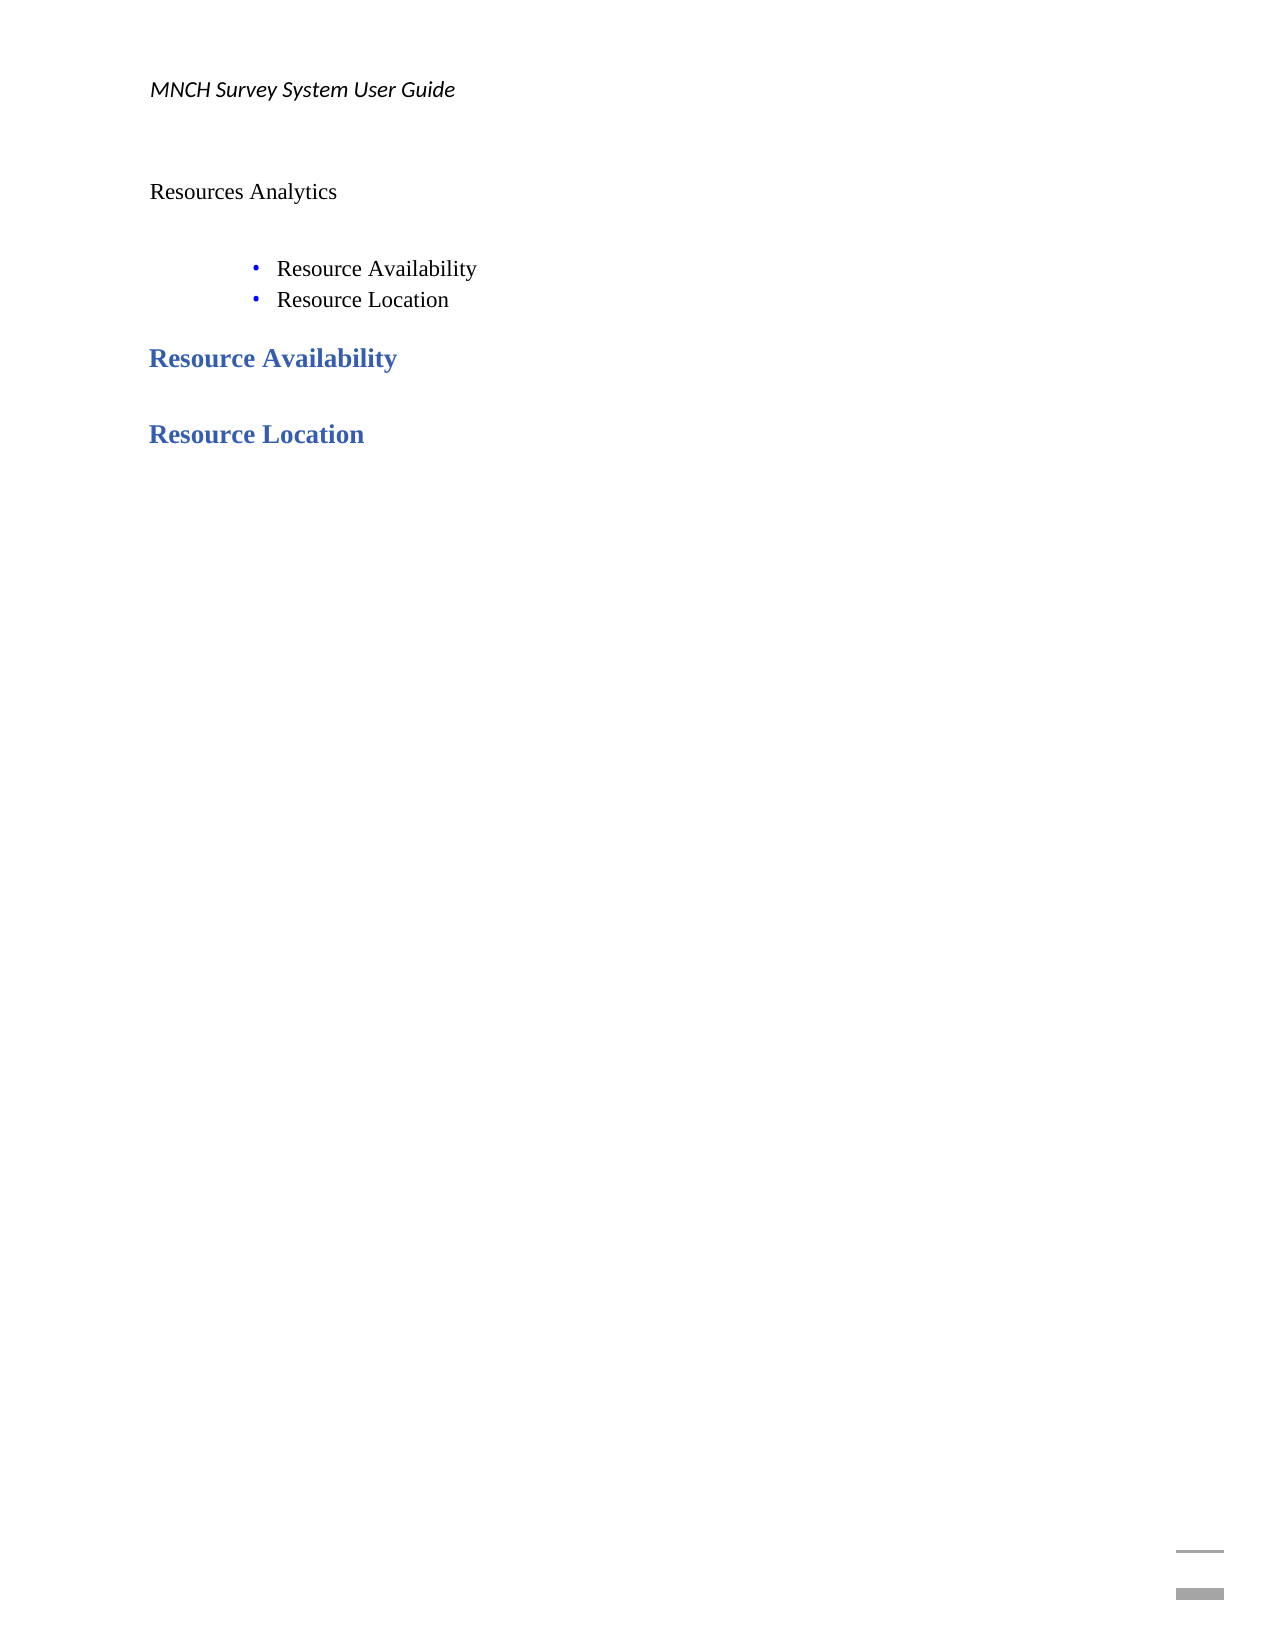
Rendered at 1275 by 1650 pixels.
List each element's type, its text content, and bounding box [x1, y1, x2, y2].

text Resources Analytics [149, 178, 1124, 204]
list Resource Location [252, 283, 1127, 314]
subtitle Resource Location [148, 418, 1127, 449]
list Resource Availability [252, 252, 1127, 283]
subtitle Resource Availability [148, 342, 1127, 373]
